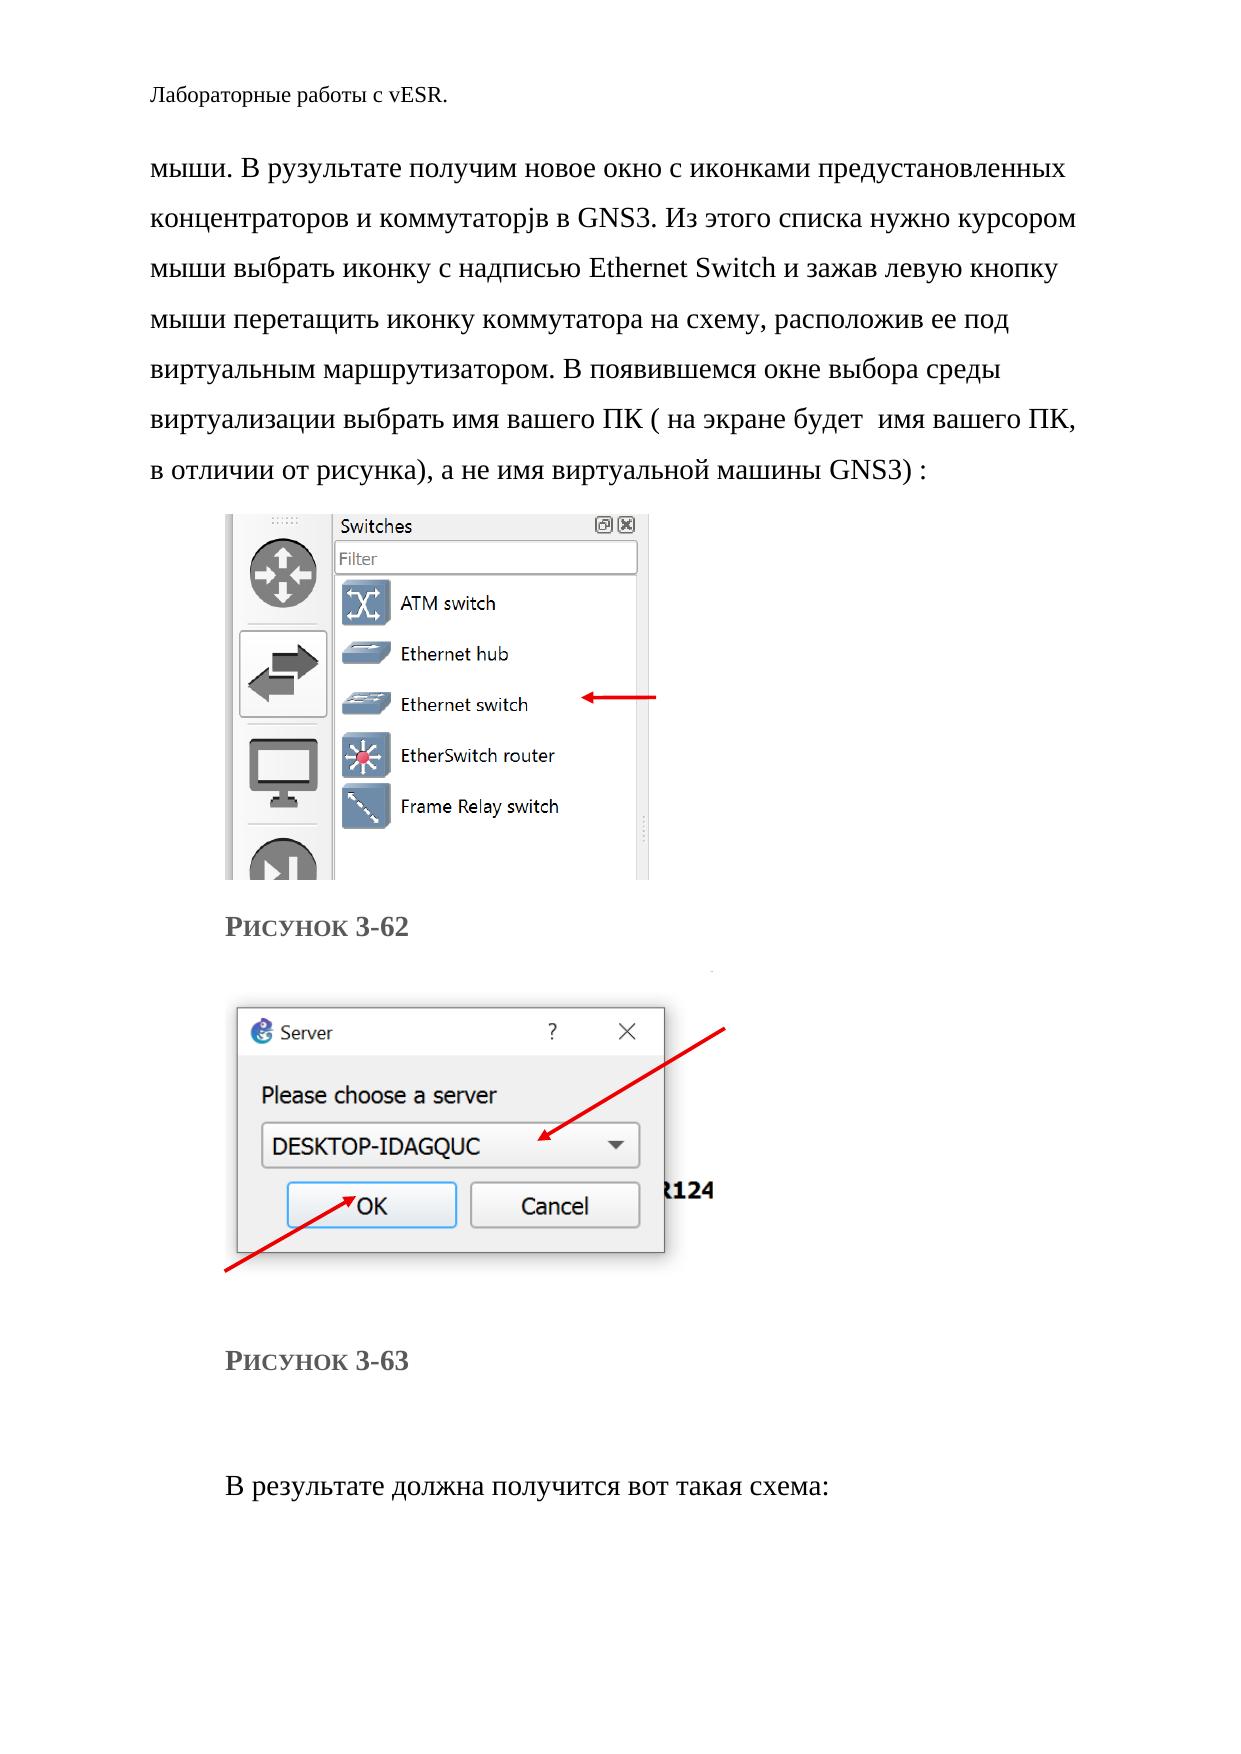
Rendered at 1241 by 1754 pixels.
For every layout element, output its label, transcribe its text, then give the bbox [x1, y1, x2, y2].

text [150, 150, 1090, 485]
text В результате должна получится вот такая схема: [150, 1468, 1090, 1502]
picture [225, 971, 713, 1314]
picture [225, 514, 713, 880]
